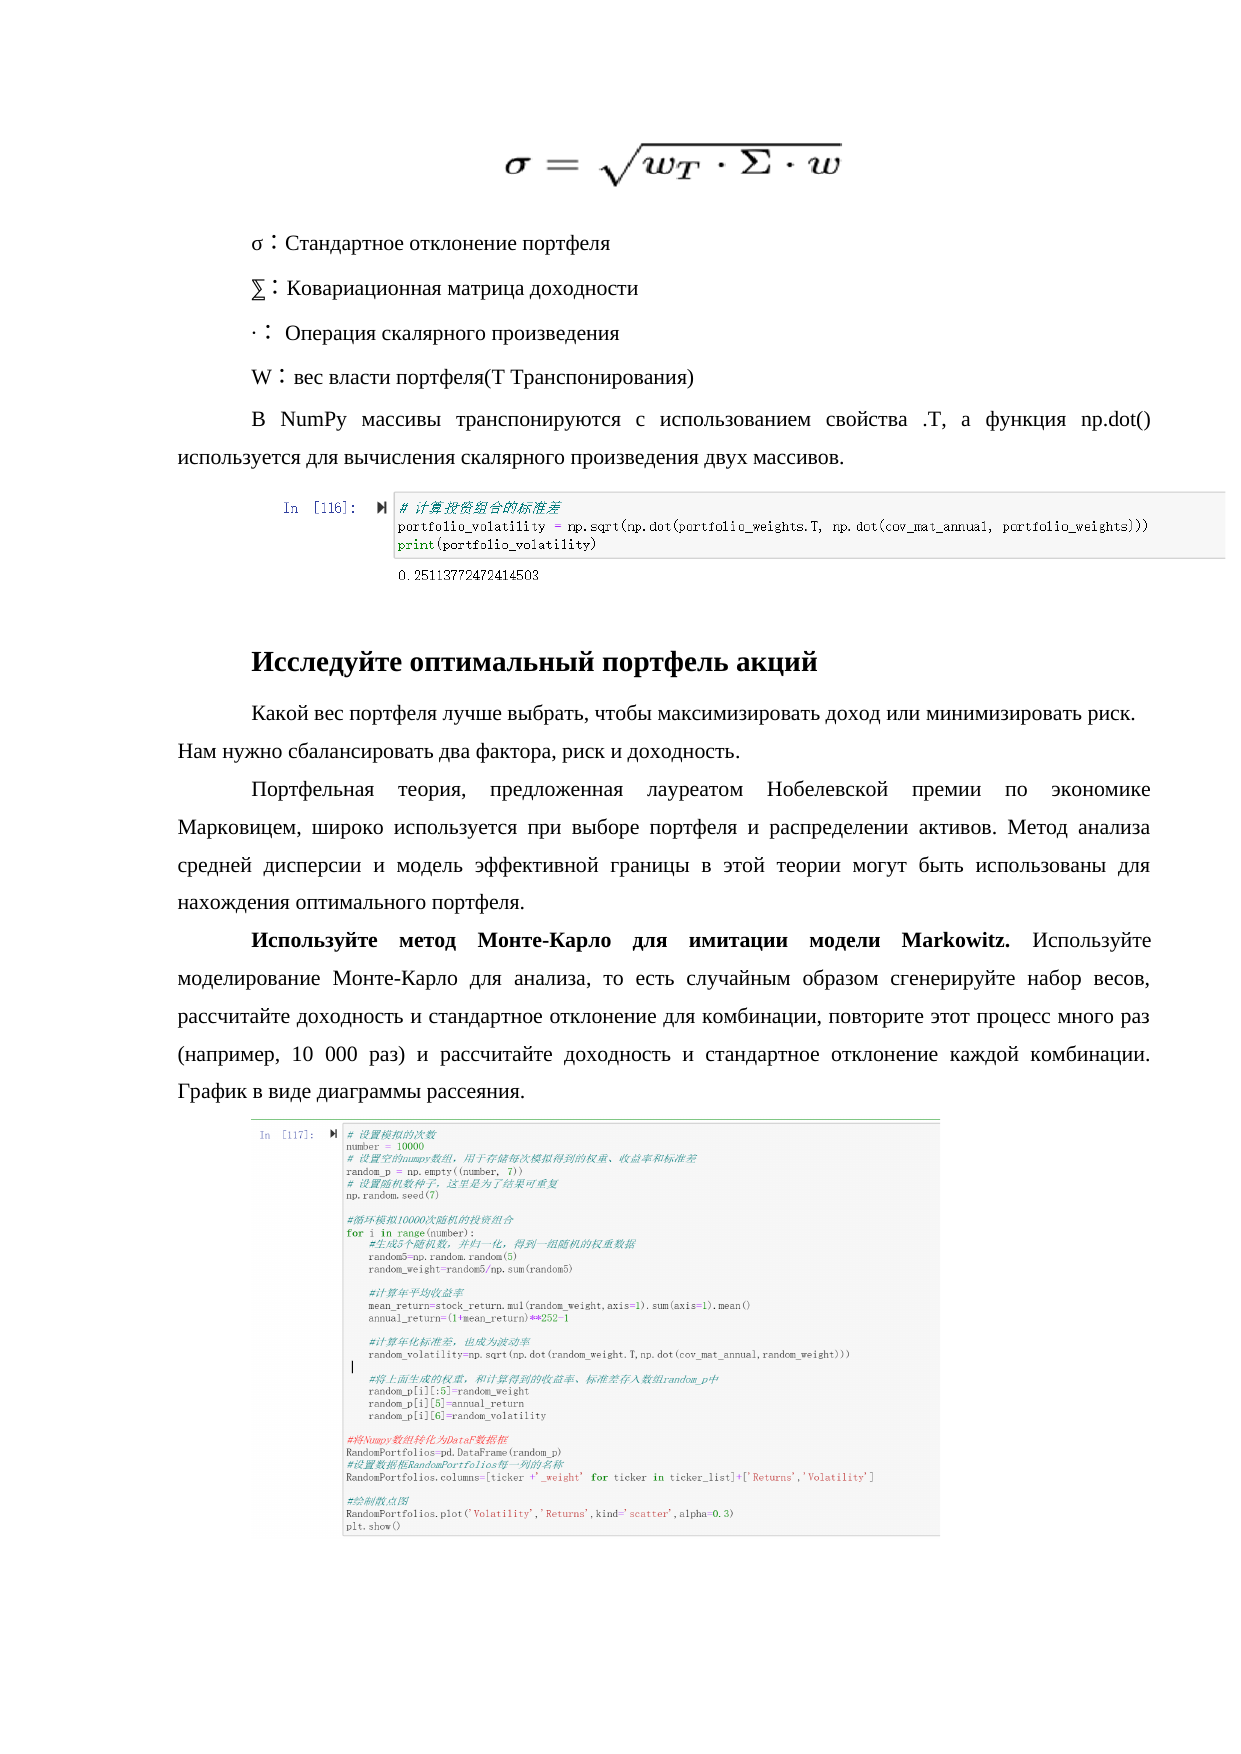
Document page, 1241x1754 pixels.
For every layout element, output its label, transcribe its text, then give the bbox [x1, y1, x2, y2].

text W：вес власти портфеля(T Транспонирования) [177, 361, 1152, 391]
text Какой вес портфеля лучше выбрать, чтобы максимизировать доход или минимизировать риск. Нам нужно сбалансировать два фактора, риск и доходность. [177, 700, 1152, 763]
text В NumPy массивы транспонируются с использованием свойства .T, а функция np.dot() используется для вычисления скалярного произведения двух массивов. [177, 406, 1152, 469]
text Используйте метод Монте-Карло для имитации модели Markowitz. Используйте моделирование Монте-Карло для анализа, то есть случайным образом сгенерируйте набор весов, рассчитайте доходность и стандартное отклонение для комбинации, повторите этот процесс много раз (например, 10 000 раз) и рассчитайте доходность и стандартное отклонение каждой комбинации. График в виде диаграммы рассеяния. [177, 927, 1152, 1104]
text ·： Операция скалярного произведения [177, 317, 1152, 346]
text σ：Стандартное отклонение портфеля [177, 227, 1152, 257]
subtitle Исследуйте оптимальный портфель акций [177, 644, 1152, 677]
text ⅀：Ковариационная матрица доходности [177, 272, 1152, 302]
text Портфельная теория, предложенная лауреатом Нобелевской премии по экономике Марковицем, широко используется при выборе портфеля и распределении активов. Метод анализа средней дисперсии и модель эффективной границы в этой теории могут быть использованы для нахождения оптимального портфеля. [177, 776, 1152, 914]
picture [251, 481, 1226, 602]
picture [251, 1116, 941, 1539]
picture [465, 118, 938, 211]
